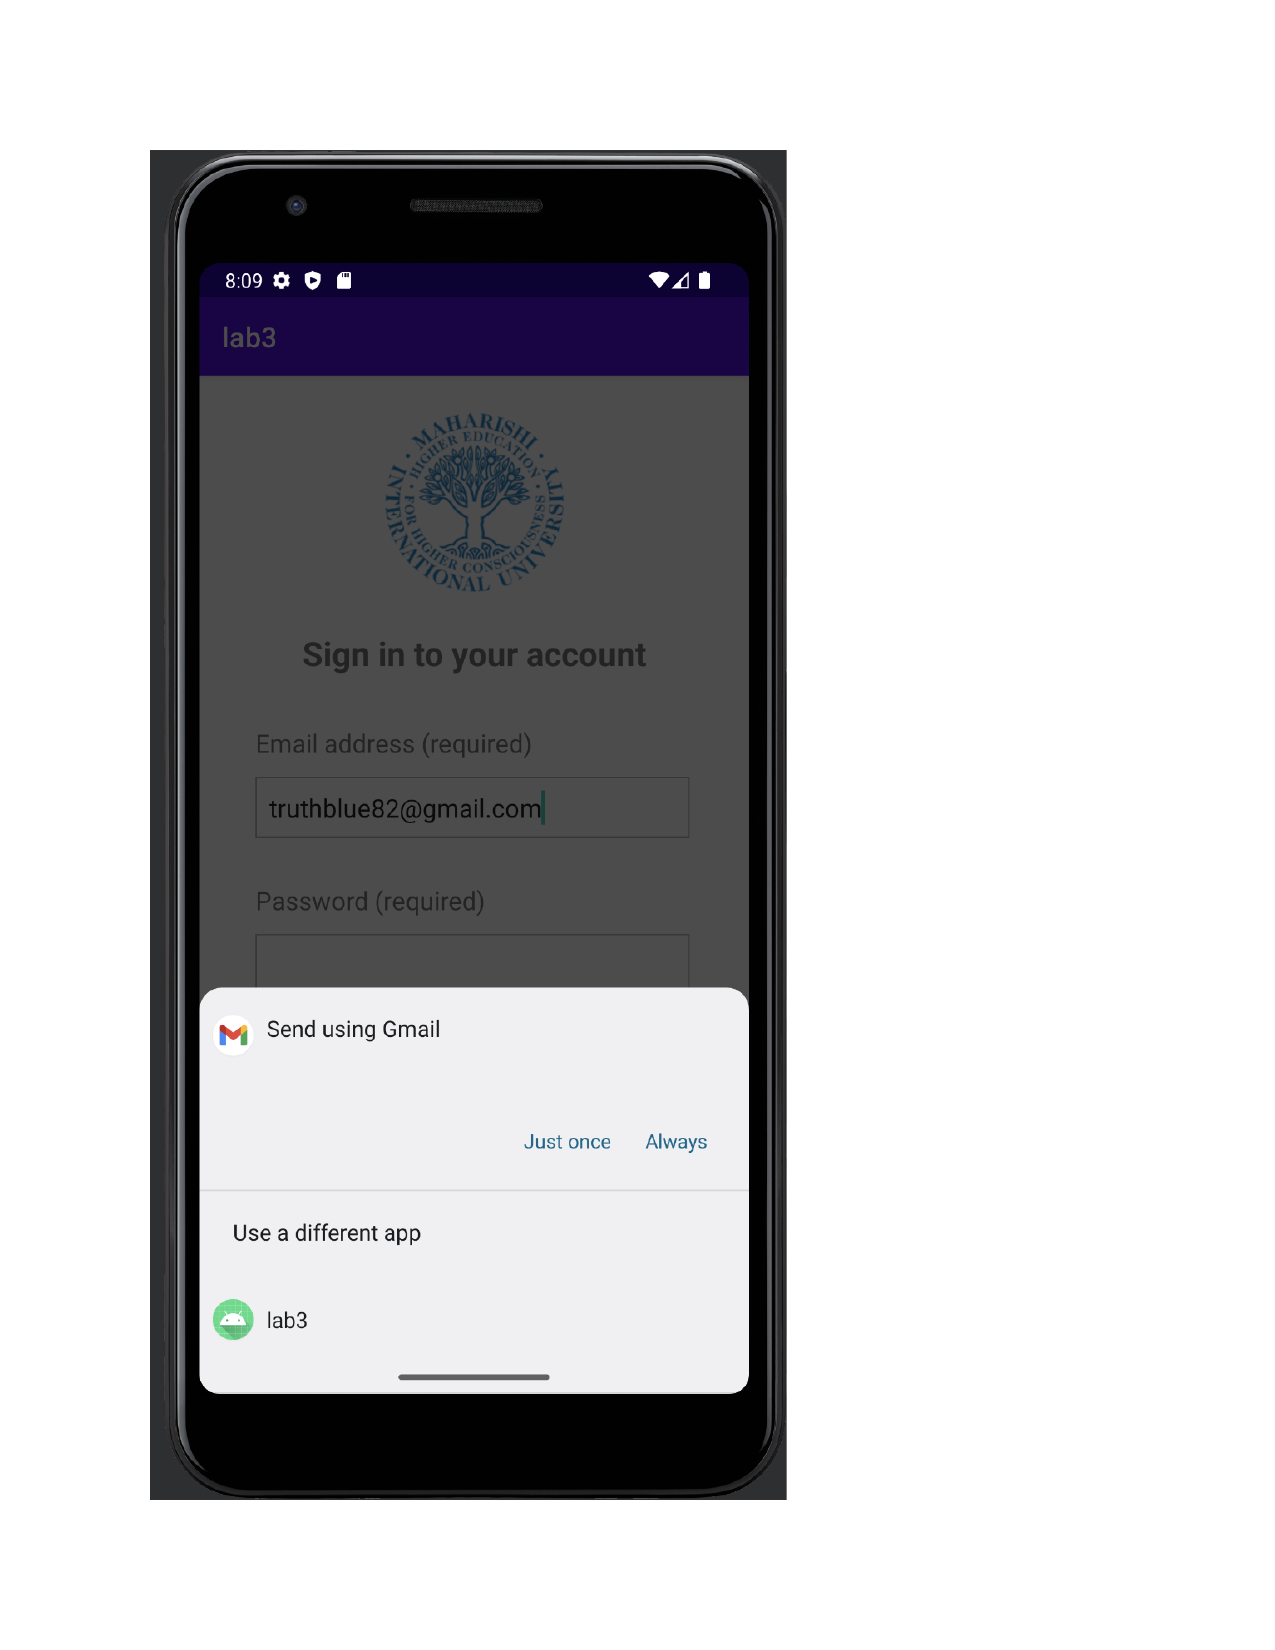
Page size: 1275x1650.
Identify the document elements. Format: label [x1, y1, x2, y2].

picture [150, 150, 787, 1500]
